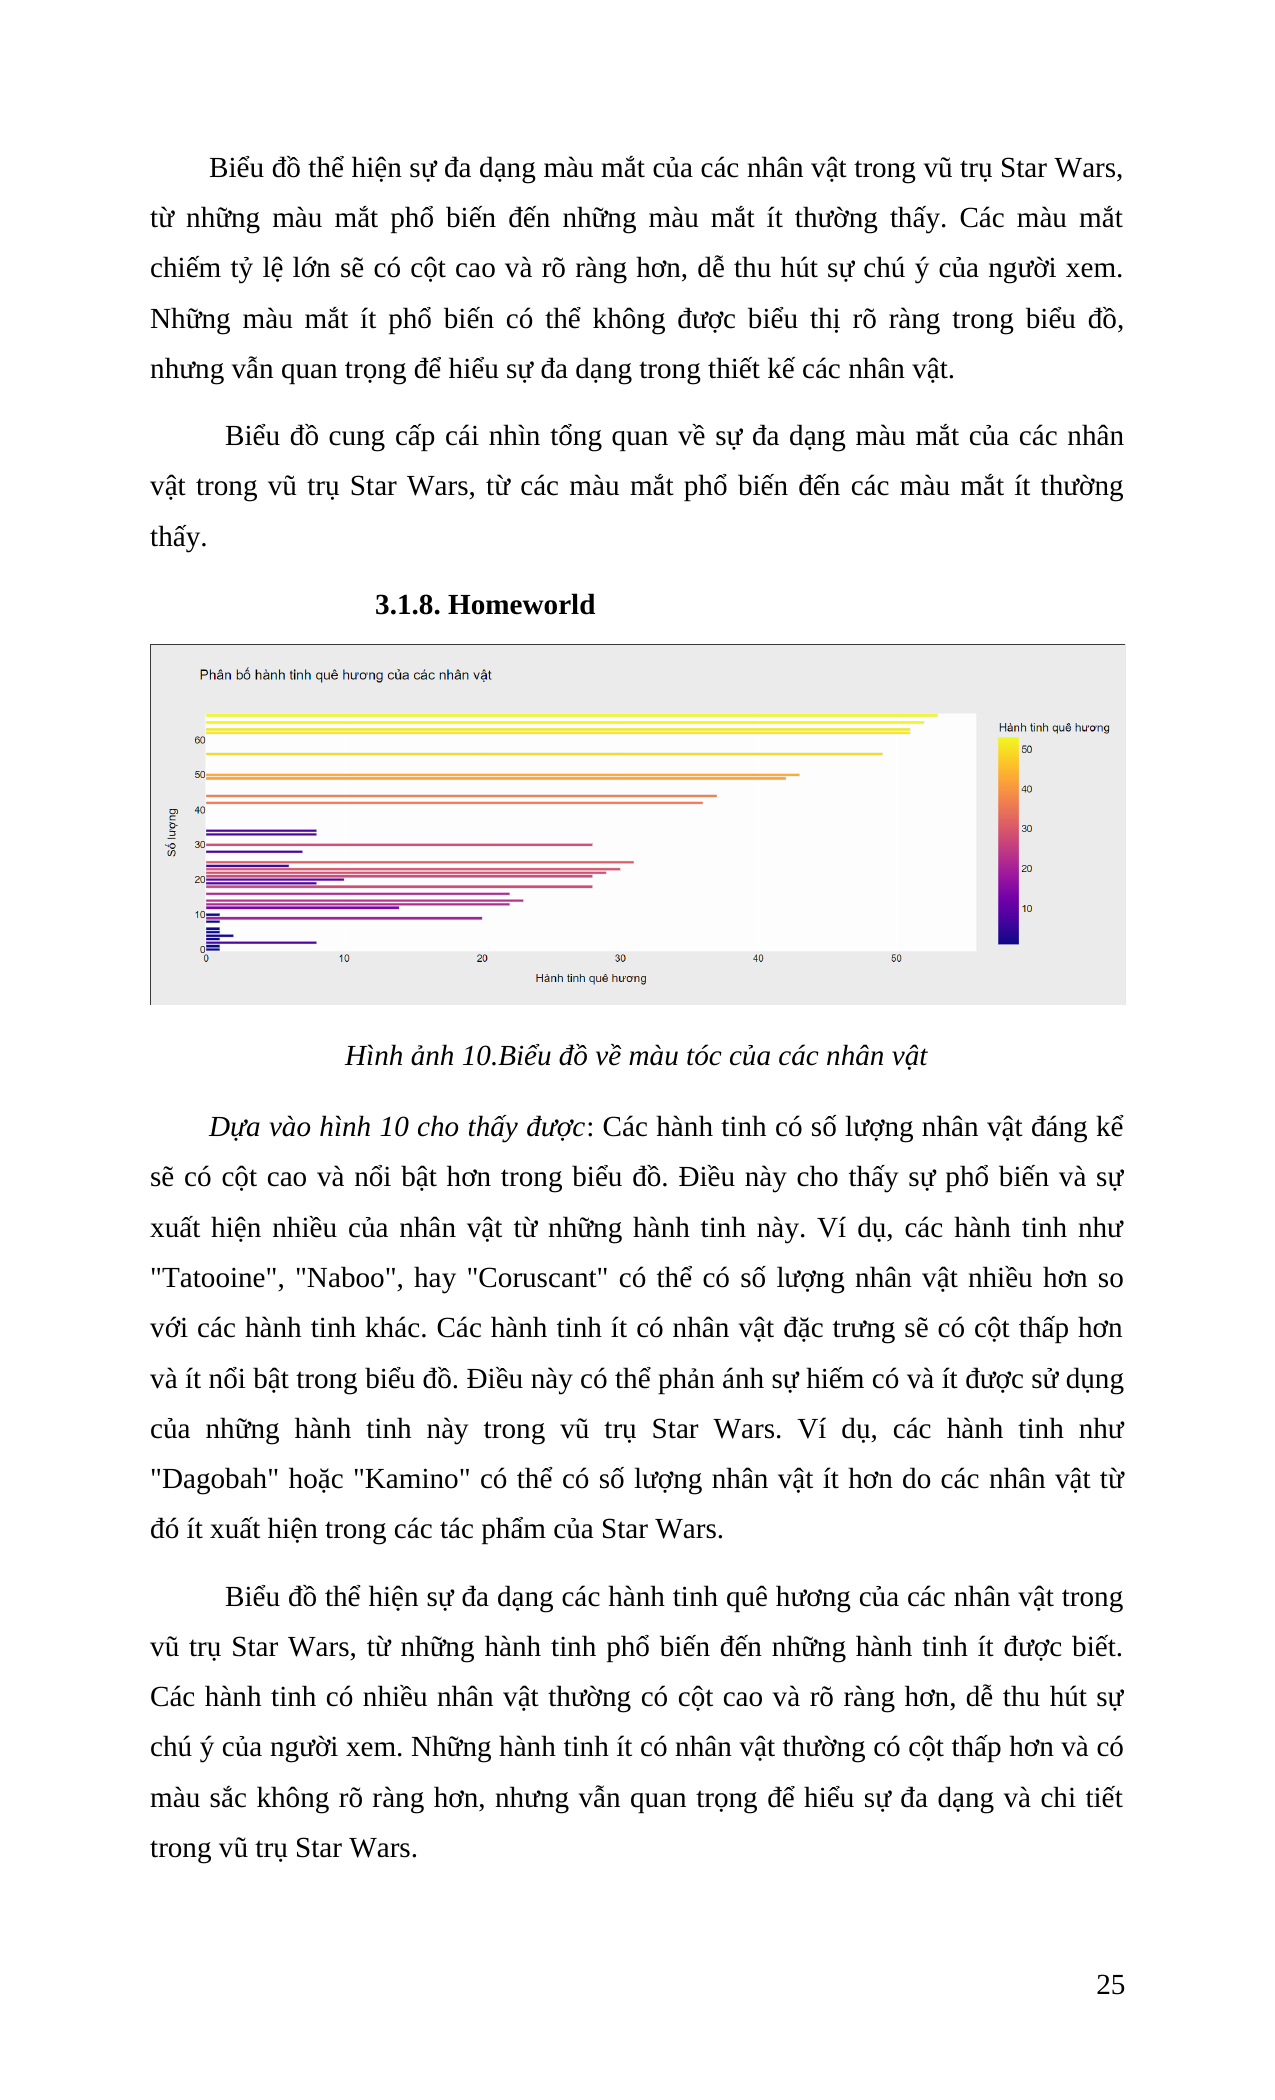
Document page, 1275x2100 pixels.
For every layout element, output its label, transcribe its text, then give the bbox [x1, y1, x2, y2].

picture [150, 644, 1125, 1005]
text Dựa vào hình 10 cho thấy được: Các hành tinh có số lượng nhân vật đáng kể sẽ có cột cao và nổi bật hơn trong biểu đồ. Điều này cho thấy sự phổ biến và sự xuất hiện nhiều của nhân vật từ những hành tinh này. Ví dụ, các hành tinh như "Tatooine", "Naboo", hay "Coruscant" có thể có số lượng nhân vật nhiều hơn so với các hành tinh khác. Các hành tinh ít có nhân vật đặc trưng sẽ có cột thấp hơn và ít nổi bật trong biểu đồ. Điều này có thể phản ánh sự hiếm có và ít được sử dụng của những hành tinh này trong vũ trụ Star Wars. Ví dụ, các hành tinh như "Dagobah" hoặc "Kamino" có thể có số lượng nhân vật ít hơn do các nhân vật từ đó ít xuất hiện trong các tác phẩm của Star Wars. [150, 1109, 1125, 1545]
text Biểu đồ cung cấp cái nhìn tổng quan về sự đa dạng màu mắt của các nhân vật trong vũ trụ Star Wars, từ các màu mắt phổ biến đến các màu mắt ít thường thấy. [150, 418, 1125, 552]
text Biểu đồ thể hiện sự đa dạng các hành tinh quê hương của các nhân vật trong vũ trụ Star Wars, từ những hành tinh phổ biến đến những hành tinh ít được biết. Các hành tinh có nhiều nhân vật thường có cột cao và rõ ràng hơn, dễ thu hút sự chú ý của người xem. Những hành tinh ít có nhân vật thường có cột thấp hơn và có màu sắc không rõ ràng hơn, nhưng vẫn quan trọng để hiểu sự đa dạng và chi tiết trong vũ trụ Star Wars. [150, 1579, 1125, 1864]
subtitle 3.1.8. Homeworld [375, 594, 1125, 619]
text Biểu đồ thể hiện sự đa dạng màu mắt của các nhân vật trong vũ trụ Star Wars, từ những màu mắt phổ biến đến những màu mắt ít thường thấy. Các màu mắt chiếm tỷ lệ lớn sẽ có cột cao và rõ ràng hơn, dễ thu hút sự chú ý của người xem. Những màu mắt ít phổ biến có thể không được biểu thị rõ ràng trong biểu đồ, nhưng vẫn quan trọng để hiểu sự đa dạng trong thiết kế các nhân vật. [150, 150, 1125, 385]
text Hình ảnh 10.Biểu đồ về màu tóc của các nhân vật [150, 1038, 1125, 1072]
